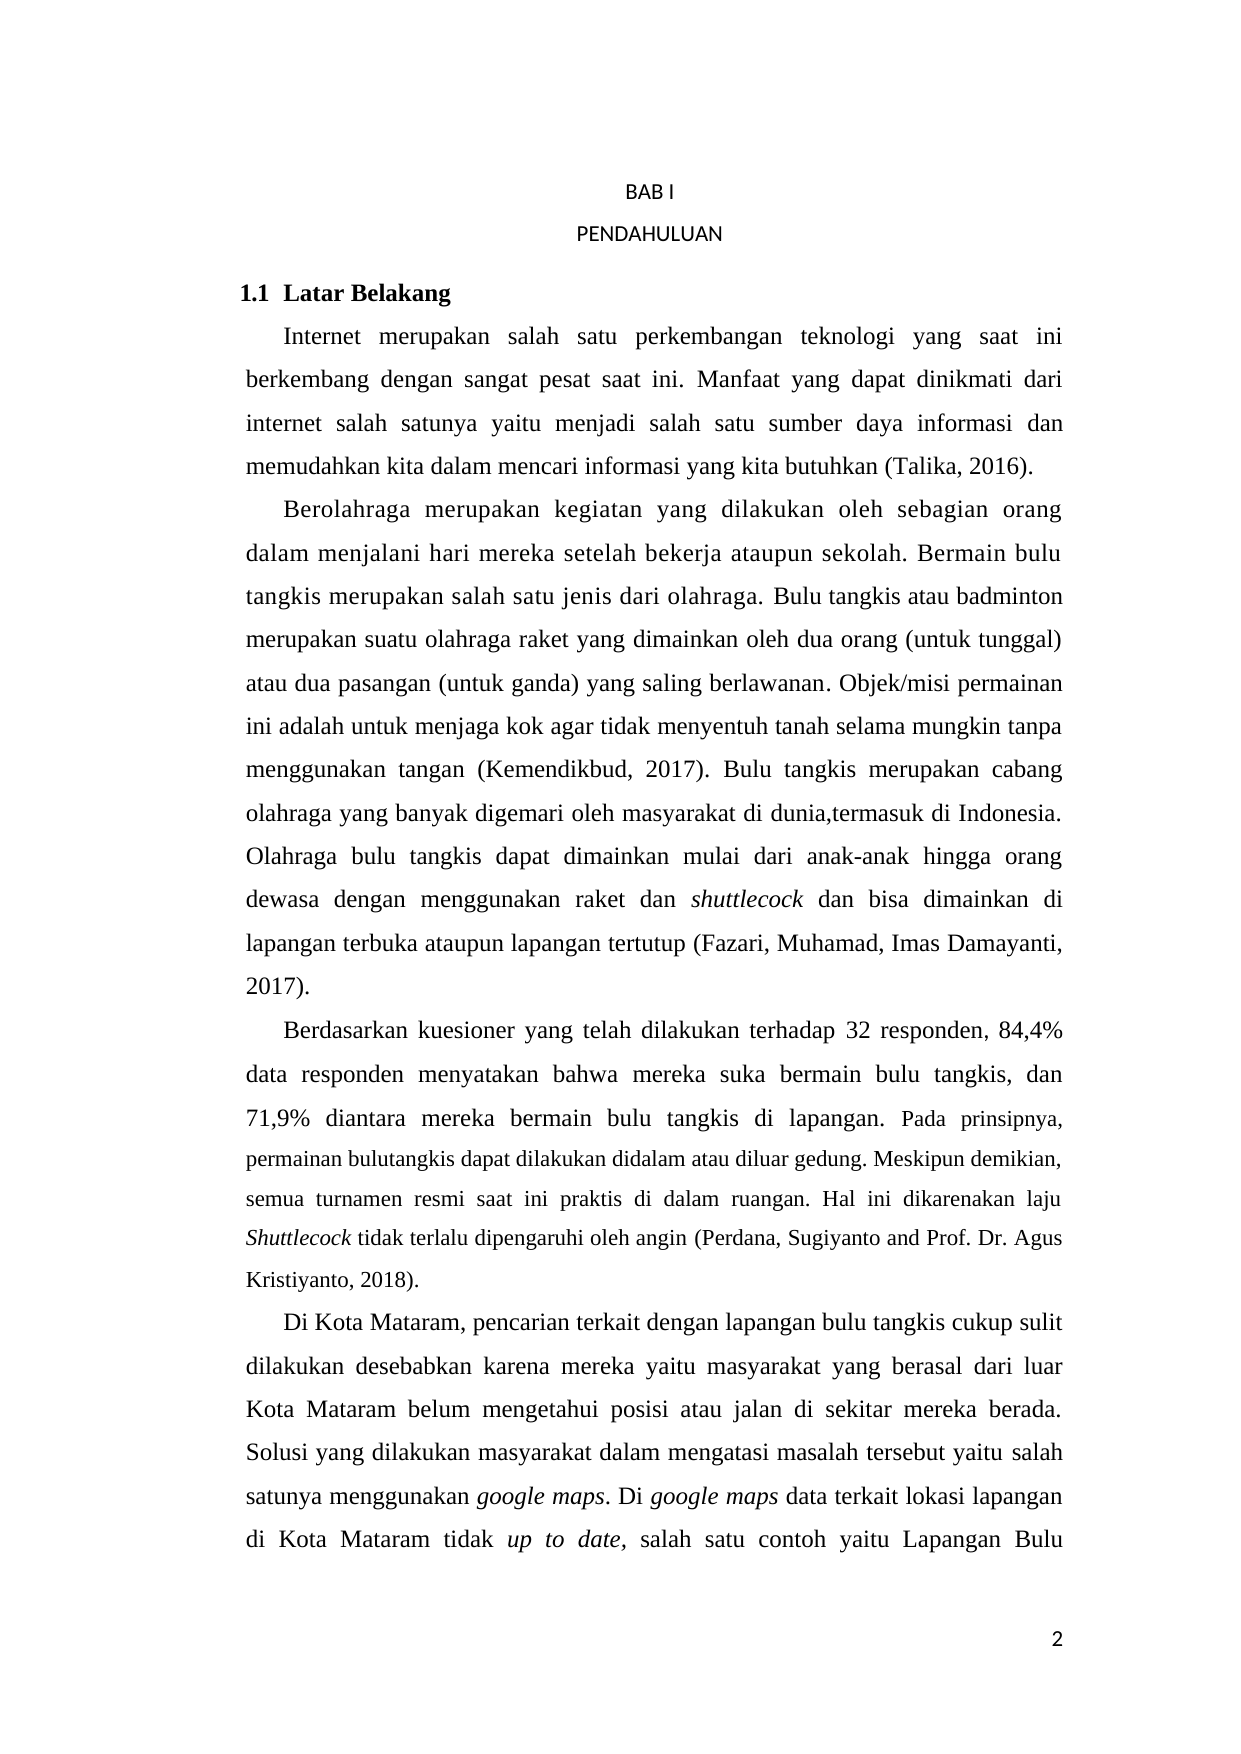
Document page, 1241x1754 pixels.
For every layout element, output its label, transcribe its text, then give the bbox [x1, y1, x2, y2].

text Berolahraga merupakan kegiatan yang dilakukan oleh sebagian orang dalam menjalani hari mereka setelah bekerja ataupun sekolah. Bermain bulu tangkis merupakan salah satu jenis dari olahraga. Bulu tangkis atau badminton merupakan suatu olahraga raket yang dimainkan oleh dua orang (untuk tunggal) atau dua pasangan (untuk ganda) yang saling berlawanan. Objek/misi permainan ini adalah untuk menjaga kok agar tidak menyentuh tanah selama mungkin tanpa menggunakan tangan (Kemendikbud, 2017). Bulu tangkis merupakan cabang olahraga yang banyak digemari oleh masyarakat di dunia,termasuk di Indonesia. Olahraga bulu tangkis dapat dimainkan mulai dari anak-anak hingga orang dewasa dengan menggunakan raket dan shuttlecock dan bisa dimainkan di lapangan terbuka ataupun lapangan tertutup (Fazari, Muhamad, Imas Damayanti, 2017). [246, 566, 1063, 1000]
subtitle BAB I PENDAHULUAN [236, 177, 1063, 247]
text Berdasarkan kuesioner yang telah dilakukan terhadap 32 responden, 84,4% data responden menyatakan bahwa mereka suka bermain bulu tangkis, dan 71,9% diantara mereka bermain bulu tangkis di lapangan. Pada prinsipnya, permainan bulutangkis dapat dilakukan didalam atau diluar gedung. Meskipun demikian, semua turnamen resmi saat ini praktis di dalam ruangan. Hal ini dikarenakan laju Shuttlecock tidak terlalu dipengaruhi oleh angin (Perdana, Sugiyanto and Prof. Dr. Agus Kristiyanto, 2018). [246, 1014, 1063, 1293]
subtitle Latar Belakang [239, 278, 1063, 307]
text Internet merupakan salah satu perkembangan teknologi yang saat ini berkembang dengan sangat pesat saat ini. Manfaat yang dapat dinikmati dari internet salah satunya yaitu menjadi salah satu sumber daya informasi dan memudahkan kita dalam mencari informasi yang kita butuhkan (Talika, 2016). [246, 321, 1063, 480]
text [246, 1307, 1063, 1553]
